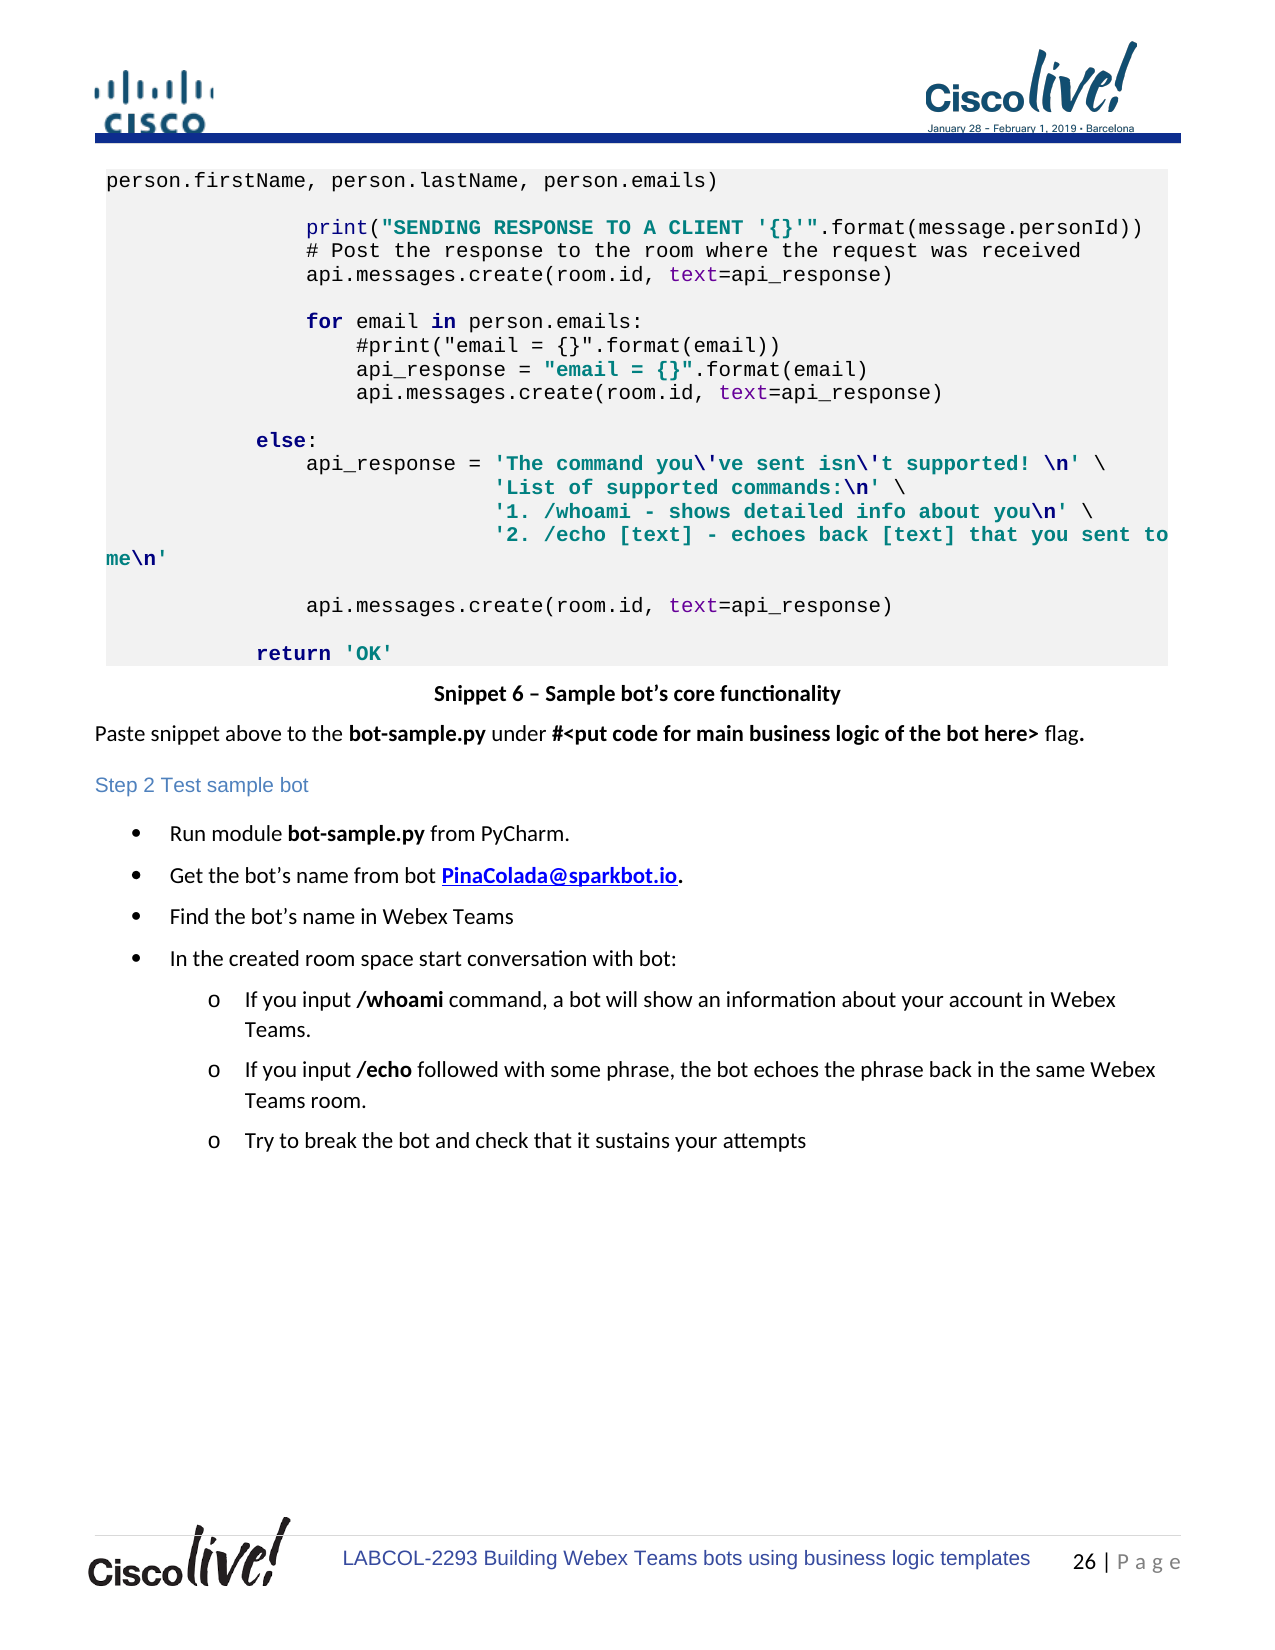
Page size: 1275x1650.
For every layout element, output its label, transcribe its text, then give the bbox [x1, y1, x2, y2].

list If you input /whoami command, a bot will show an information about your account in Webex Teams. [207, 985, 1181, 1043]
text Step 2 Test sample bot [94, 768, 1181, 797]
list Get the bot’s name from bot PinaColada@sparkbot.io. [132, 860, 1181, 889]
list If you input /echo followed with some phrase, the bot echoes the phrase back in the same Webex Teams room. [207, 1056, 1181, 1114]
text Paste snippet above to the bot-sample.py under #<put code for main business logic of the bot here> flag. [94, 719, 1181, 747]
list In the created room space start conversation with bot: [132, 943, 1181, 972]
list Find the bot’s name in Webex Teams [132, 901, 1181, 931]
picture [88, 1517, 291, 1588]
text Snippet 6 – Sample bot’s core functionality [94, 679, 1181, 707]
list Try to break the bot and check that it sustains your attempts [207, 1126, 1181, 1156]
list Run module bot-sample.py from PyCharm. [132, 818, 1181, 847]
